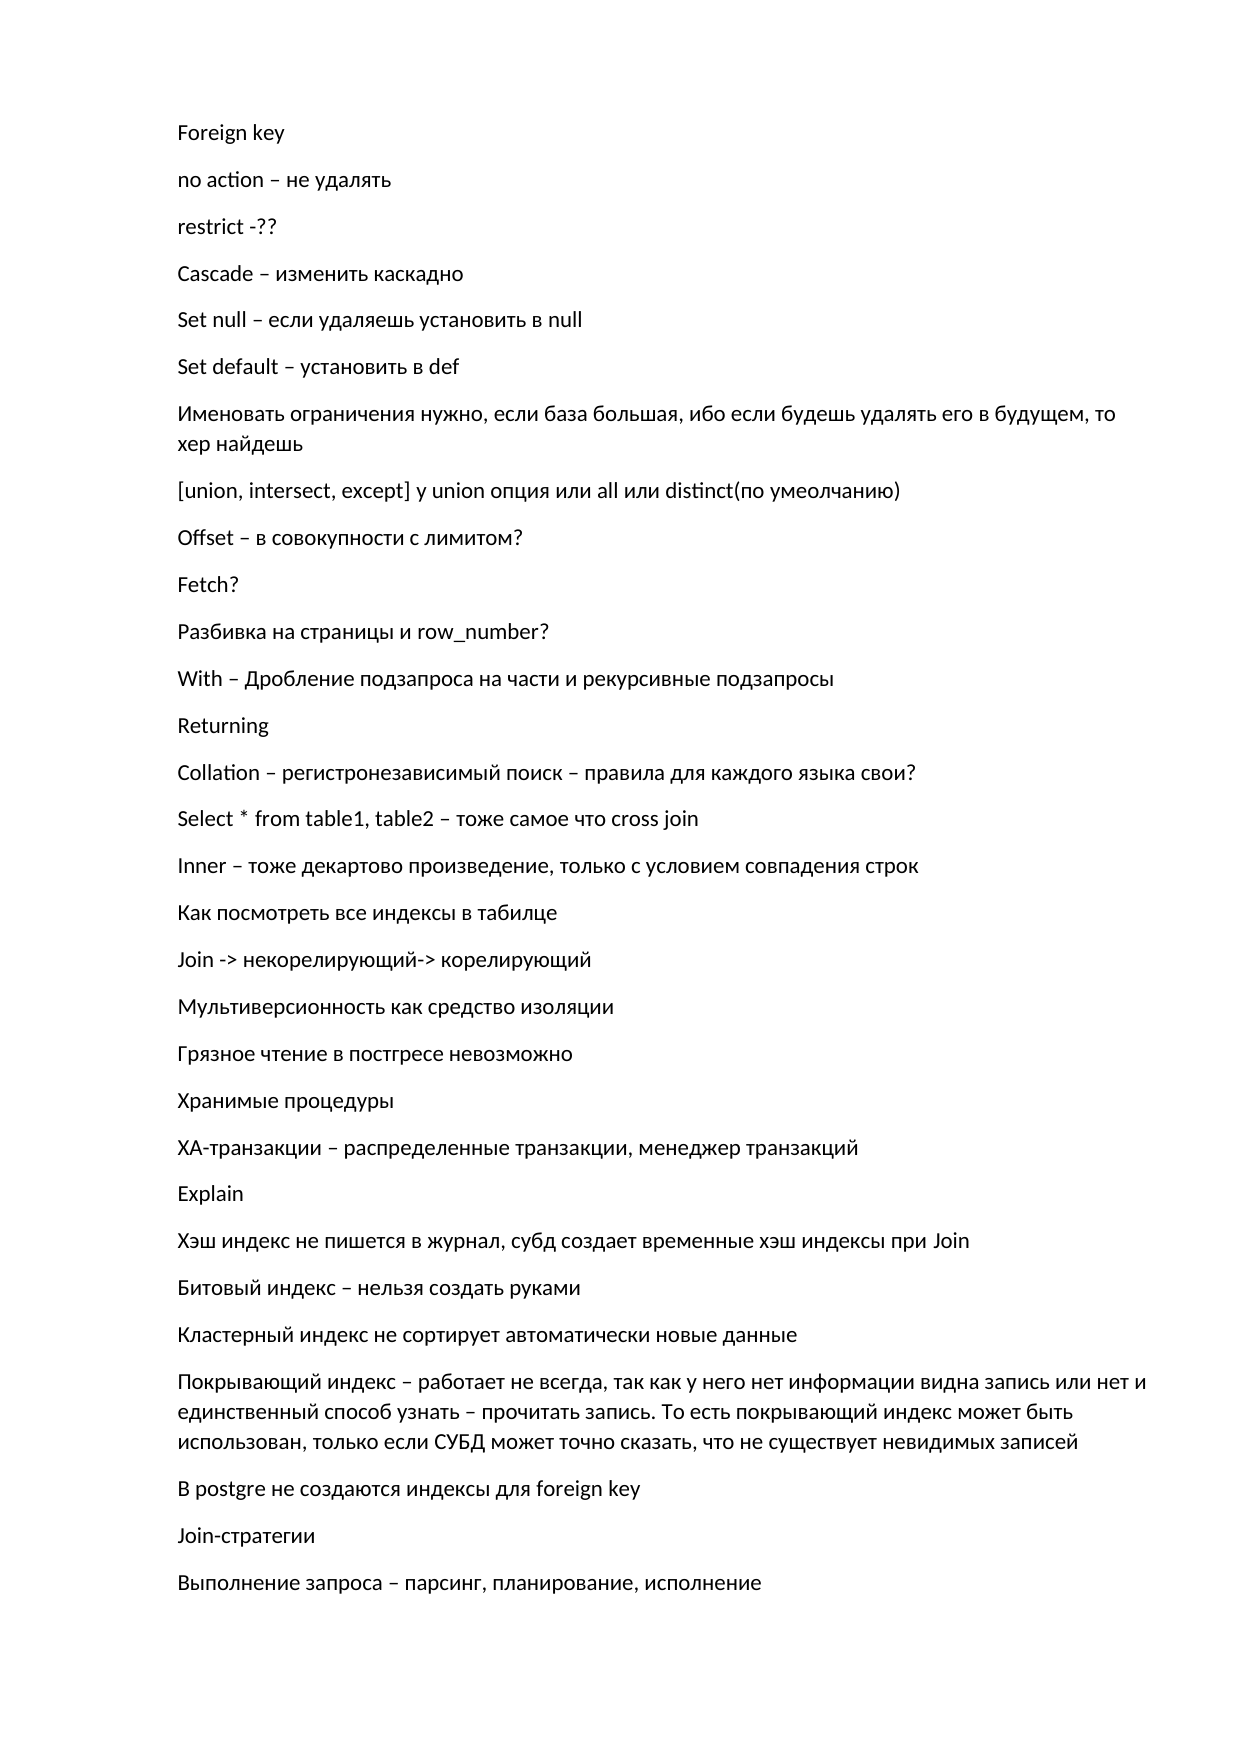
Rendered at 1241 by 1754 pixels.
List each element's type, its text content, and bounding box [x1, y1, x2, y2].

text Cascade – изменить каскадно [177, 259, 1152, 287]
text Set null – если удаляешь установить в null [177, 306, 1152, 334]
text Мультиверсионность как средство изоляции [177, 992, 1152, 1020]
text Explain [177, 1179, 1152, 1208]
text Inner – тоже декартово произведение, только с условием совпадения строк [177, 851, 1152, 879]
text Select * from table1, table2 – тоже самое что cross join [177, 804, 1152, 833]
text Разбивка на страницы и row_number? [177, 617, 1152, 645]
text Хэш индекс не пишется в журнал, субд создает временные хэш индексы при Join [177, 1226, 1152, 1254]
text Foreign key [177, 118, 1152, 146]
text В postgre не создаются индексы для foreign key [177, 1474, 1152, 1502]
text restrict -?? [177, 212, 1152, 240]
text Покрывающий индекс – работает не всегда, так как у него нет информации видна запись или нет и единственный способ узнать – прочитать запись. То есть покрывающий индекс может быть использован, только если СУБД может точно сказать, что не существует невидимых записей [177, 1367, 1152, 1456]
text With – Дробление подзапроса на части и рекурсивные подзапросы [177, 664, 1152, 692]
text Fetch? [177, 570, 1152, 598]
text Именовать ограничения нужно, если база большая, ибо если будешь удалять его в будущем, то хер найдешь [177, 399, 1152, 458]
text Грязное чтение в постгресе невозможно [177, 1039, 1152, 1067]
text Кластерный индекс не сортирует автоматически новые данные [177, 1320, 1152, 1348]
text Returning [177, 711, 1152, 739]
text Join -> некорелирующий-> корелирующий [177, 945, 1152, 973]
text [union, intersect, except] у union опция или all или distinct(по умеолчанию) [177, 476, 1152, 504]
text Битовый индекс – нельзя создать руками [177, 1273, 1152, 1301]
text Выполнение запроса – парсинг, планирование, исполнение [177, 1568, 1152, 1596]
text ХА-транзакции – распределенные транзакции, менеджер транзакций [177, 1133, 1152, 1161]
text Как посмотреть все индексы в табилце [177, 898, 1152, 926]
text Offset – в совокупности с лимитом? [177, 523, 1152, 551]
text Join-стратегии [177, 1521, 1152, 1549]
text Set default – установить в def [177, 352, 1152, 381]
text Хранимые процедуры [177, 1086, 1152, 1114]
text Collation – регистронезависимый поиск – правила для каждого языка свои? [177, 758, 1152, 786]
text no action – не удалять [177, 165, 1152, 193]
